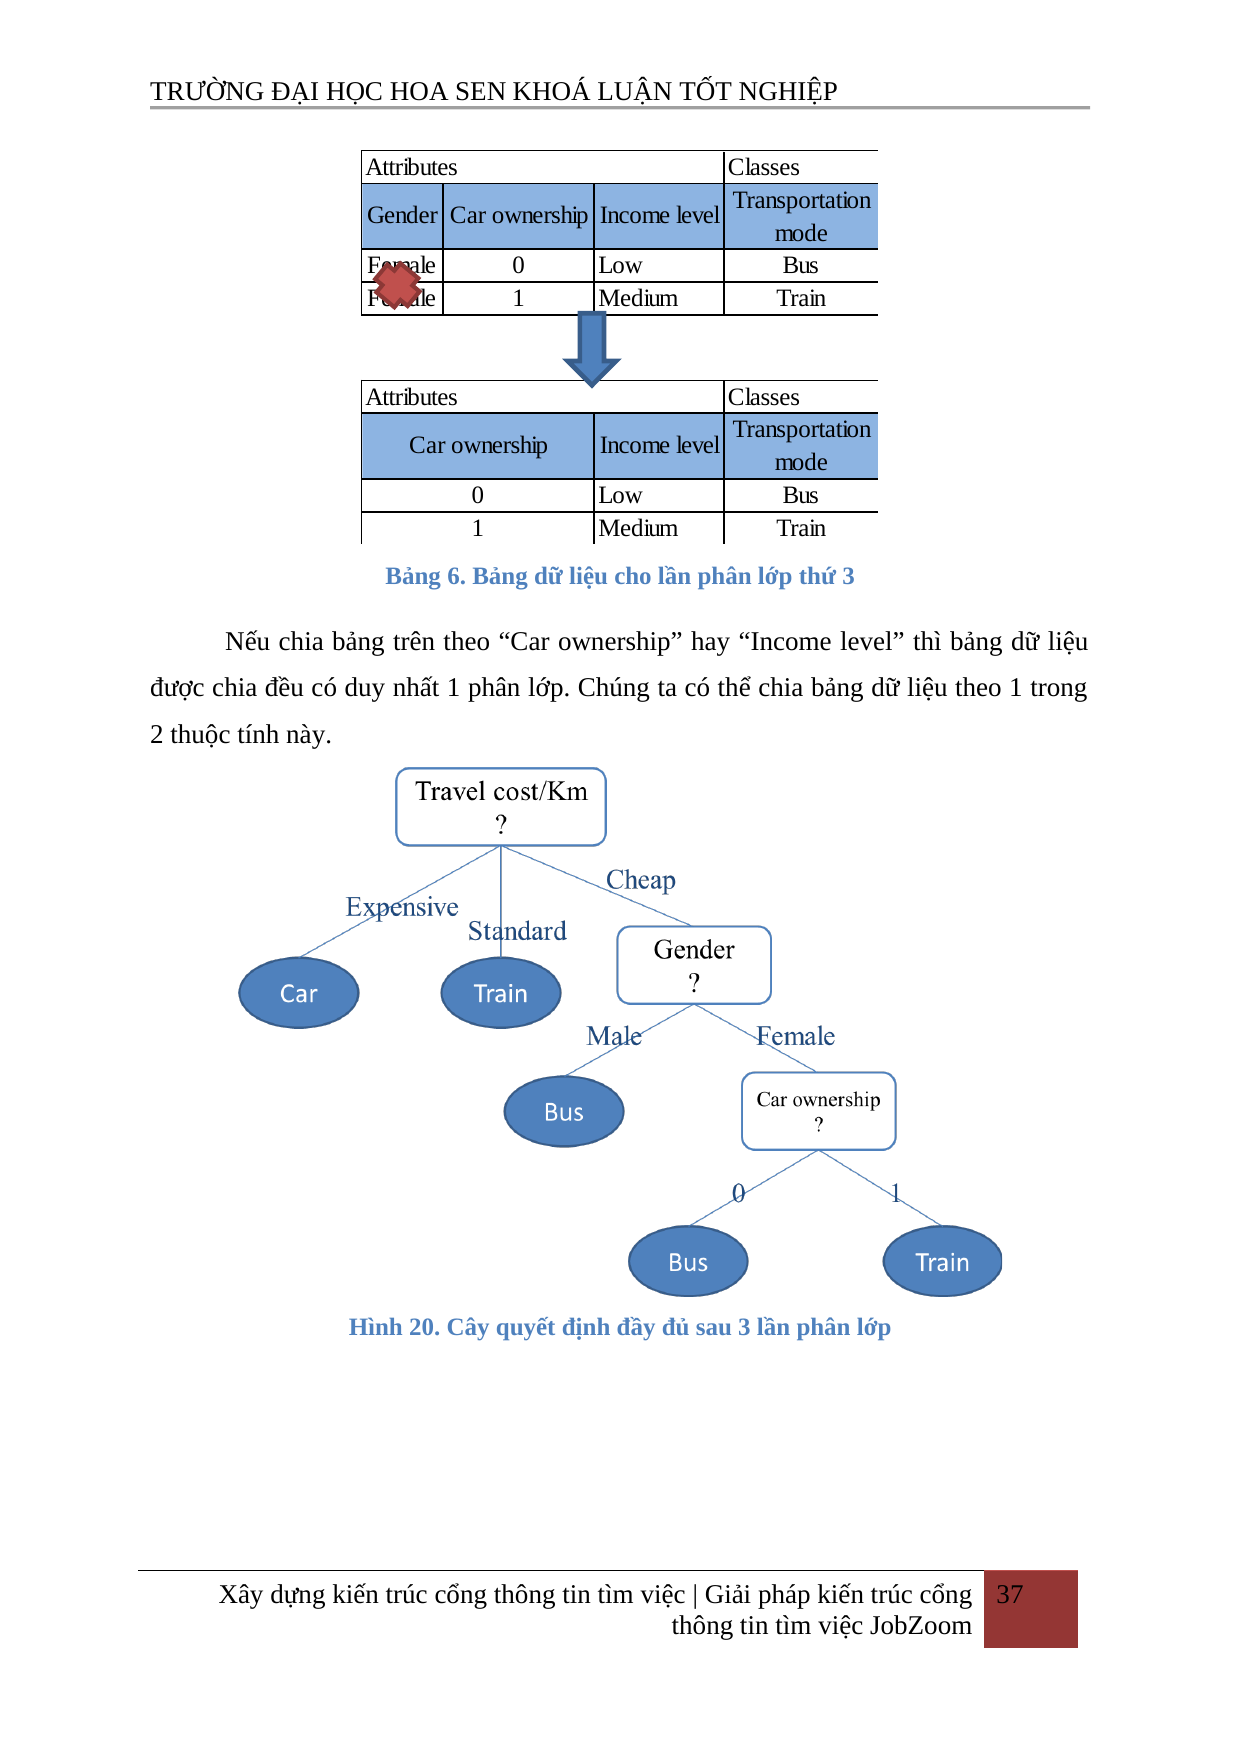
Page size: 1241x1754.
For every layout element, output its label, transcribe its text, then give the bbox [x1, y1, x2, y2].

text Bảng 6. Bảng dữ liệu cho lần phân lớp thứ 3 [150, 561, 1090, 589]
text Nếu chia bảng trên theo “Car ownership” hay “Income level” thì bảng dữ liệu được chia đều có duy nhất 1 phân lớp. Chúng ta có thể chia bảng dữ liệu theo 1 trong 2 thuộc tính này. [150, 625, 1090, 749]
text Hình 20. Cây quyết định đầy đủ sau 3 lần phân lớp [150, 1312, 1090, 1341]
picture [238, 764, 1003, 1297]
